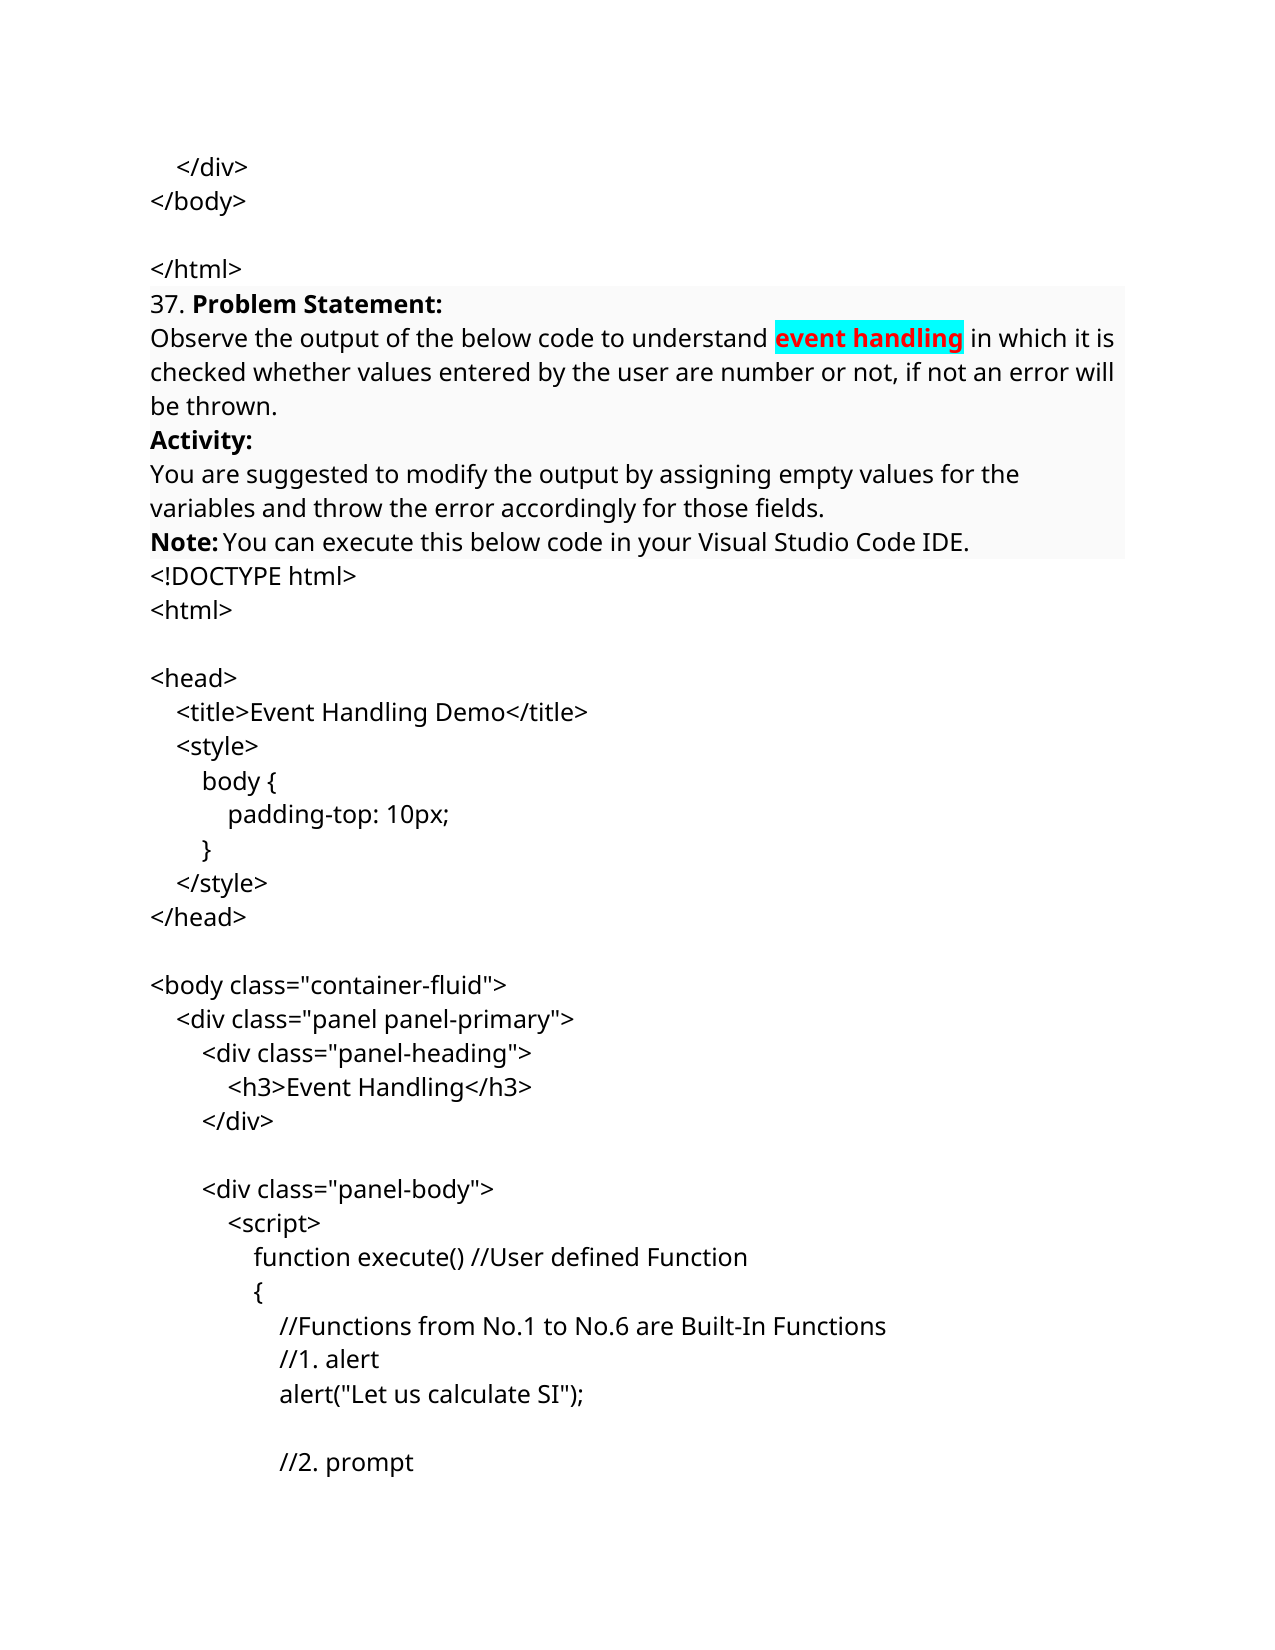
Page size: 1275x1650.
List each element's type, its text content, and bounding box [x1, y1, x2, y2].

text <div class="panel-heading"> [150, 1036, 1125, 1070]
text body { [150, 763, 1125, 797]
text You are suggested to modify the output by assigning empty values for the variables and throw the error accordingly for those fields. [150, 457, 1125, 525]
text Activity: [150, 422, 1125, 457]
text </head> [150, 899, 1125, 933]
text <div class="panel panel-primary"> [150, 1002, 1125, 1036]
text } [150, 831, 1125, 865]
text <body class="container-fluid"> [150, 967, 1125, 1002]
text <h3>Event Handling</h3> [150, 1070, 1125, 1104]
text Note: You can execute this below code in your Visual Studio Code IDE. [150, 525, 1125, 559]
text </div> [150, 1104, 1125, 1138]
text alert("Let us calculate SI"); [150, 1376, 1125, 1410]
text <script> [150, 1206, 1125, 1240]
text //Functions from No.1 to No.6 are Built-In Functions [150, 1308, 1125, 1342]
text //1. alert [150, 1342, 1125, 1376]
text <title>Event Handling Demo</title> [150, 695, 1125, 729]
text <html> [150, 593, 1125, 627]
text Observe the output of the below code to understand event handling in which it is checked whether values entered by the user are number or not, if not an error will be thrown. [150, 320, 1125, 422]
text </body> [150, 184, 1125, 218]
text padding-top: 10px; [150, 797, 1125, 831]
text </html> [150, 252, 1125, 286]
text <!DOCTYPE html> [150, 559, 1125, 593]
text { [150, 1274, 1125, 1308]
text <div class="panel-body"> [150, 1172, 1125, 1206]
text //2. prompt [150, 1444, 1125, 1478]
text </div> [150, 150, 1125, 184]
text <head> [150, 661, 1125, 695]
text function execute() //User defined Function [150, 1240, 1125, 1274]
text </style> [150, 865, 1125, 899]
text 37. Problem Statement: [150, 286, 1125, 320]
text <style> [150, 729, 1125, 763]
